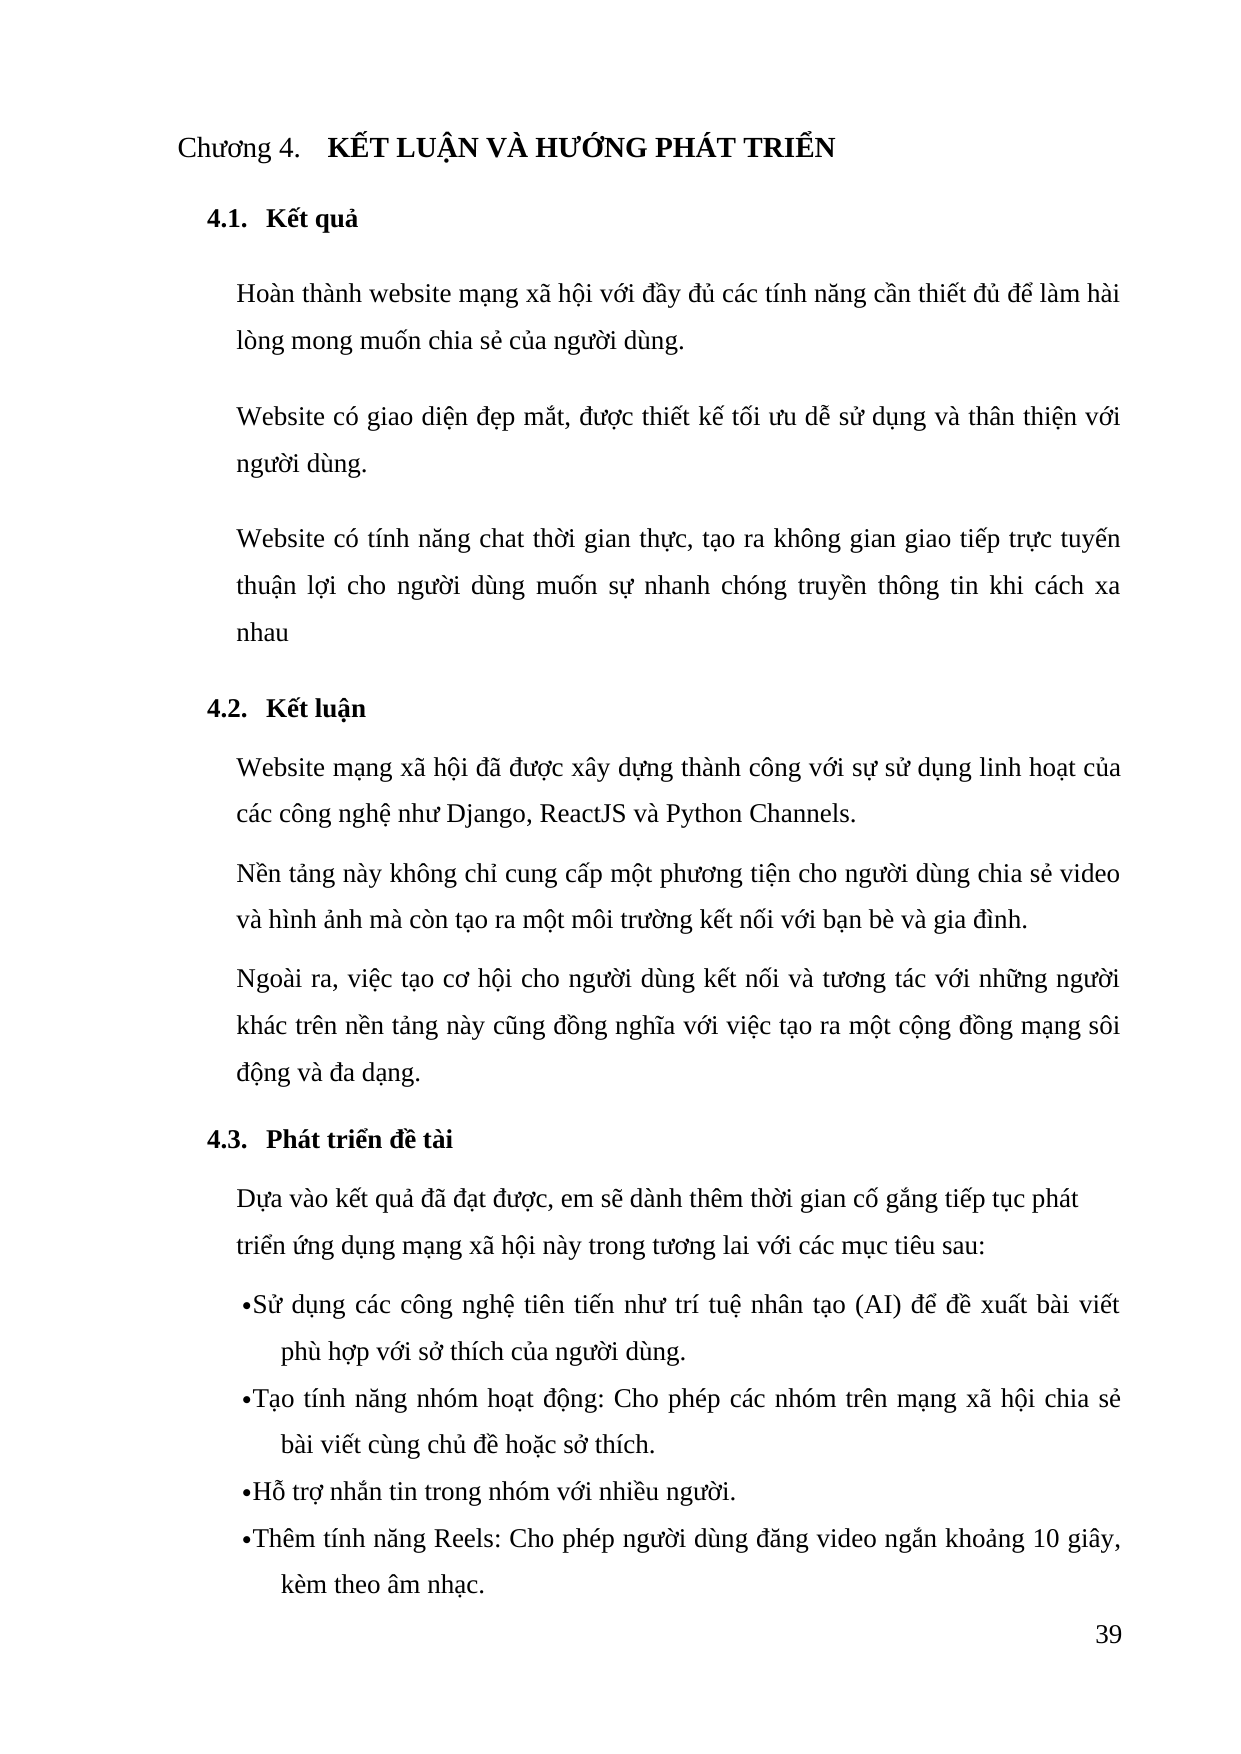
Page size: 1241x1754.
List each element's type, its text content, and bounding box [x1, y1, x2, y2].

subtitle Kết quả [207, 202, 1122, 233]
list Hỗ trợ nhắn tin trong nhóm với nhiều người. [243, 1475, 1122, 1506]
text Website có giao diện đẹp mắt, được thiết kế tối ưu dễ sử dụng và thân thiện với người dùng. [236, 400, 1122, 478]
subtitle Phát triển đề tài [207, 1123, 1122, 1154]
list Thêm tính năng Reels: Cho phép người dùng đăng video ngắn khoảng 10 giây, kèm theo âm nhạc. [243, 1522, 1122, 1599]
subtitle KẾT LUẬN VÀ HƯỚNG PHÁT TRIỂN [177, 131, 1122, 164]
text Website có tính năng chat thời gian thực, tạo ra không gian giao tiếp trực tuyến thuận lợi cho người dùng muốn sự nhanh chóng truyền thông tin khi cách xa nhau [236, 523, 1122, 647]
text Ngoài ra, việc tạo cơ hội cho người dùng kết nối và tương tác với những người khác trên nền tảng này cũng đồng nghĩa với việc tạo ra một cộng đồng mạng sôi động và đa dạng. [236, 963, 1122, 1087]
subtitle Kết luận [207, 692, 1122, 723]
text Hoàn thành website mạng xã hội với đầy đủ các tính năng cần thiết đủ để làm hài lòng mong muốn chia sẻ của người dùng. [236, 278, 1122, 355]
list Tạo tính năng nhóm hoạt động: Cho phép các nhóm trên mạng xã hội chia sẻ bài viết cùng chủ đề hoặc sở thích. [243, 1382, 1122, 1459]
text Website mạng xã hội đã được xây dựng thành công với sự sử dụng linh hoạt của các công nghệ như Django, ReactJS và Python Channels. [236, 751, 1122, 829]
list Sử dụng các công nghệ tiên tiến như trí tuệ nhân tạo (AI) để đề xuất bài viết phù hợp với sở thích của người dùng. [243, 1288, 1122, 1366]
text Nền tảng này không chỉ cung cấp một phương tiện cho người dùng chia sẻ video và hình ảnh mà còn tạo ra một môi trường kết nối với bạn bè và gia đình. [236, 857, 1122, 934]
text Dựa vào kết quả đã đạt được, em sẽ dành thêm thời gian cố gắng tiếp tục phát triển ứng dụng mạng xã hội này trong tương lai với các mục tiêu sau: [236, 1183, 1122, 1260]
